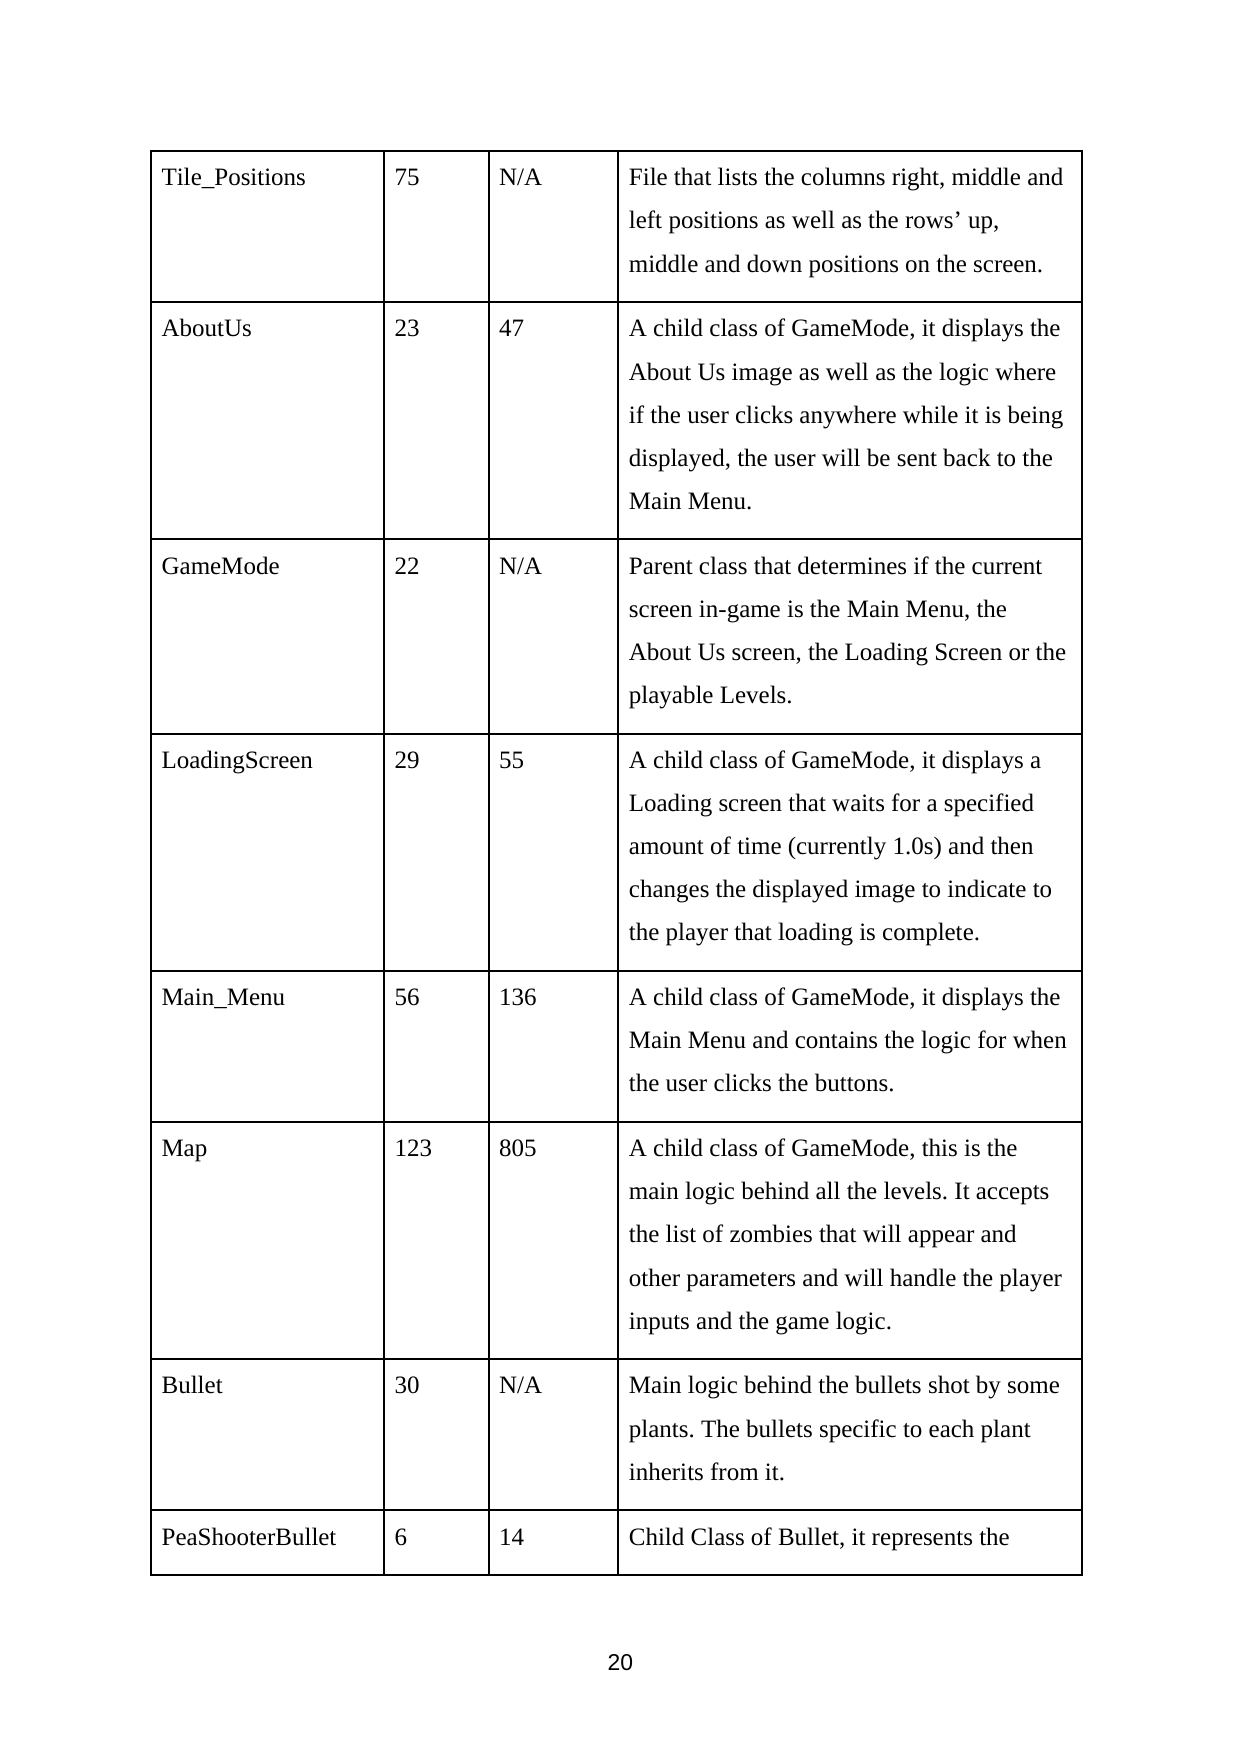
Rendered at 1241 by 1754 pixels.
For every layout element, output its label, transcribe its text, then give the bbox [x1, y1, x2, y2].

table_cell Bullet [152, 1360, 383, 1509]
table_cell 30 [385, 1360, 488, 1509]
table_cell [619, 1511, 1081, 1574]
table_cell A child class of GameMode, this is the main logic behind all the levels. It accepts the list of zombies that will appear and other parameters and will handle the player inputs and the game logic. [619, 1123, 1081, 1358]
table_cell N/A [490, 1360, 617, 1509]
table_cell N/A [490, 152, 617, 301]
table_cell 47 [490, 303, 617, 538]
table_cell A child class of GameMode, it displays the About Us image as well as the logic where if the user clicks anywhere while it is being displayed, the user will be sent back to the Main Menu. [619, 303, 1081, 538]
table_cell Parent class that determines if the current screen in-game is the Main Menu, the About Us screen, the Loading Screen or the playable Levels. [619, 540, 1081, 732]
table_cell LoadingScreen [152, 735, 383, 970]
table_cell Main_Menu [152, 972, 383, 1121]
table_cell GameMode [152, 540, 383, 732]
table_cell 29 [385, 735, 488, 970]
table_cell 6 [385, 1511, 488, 1574]
table_cell 55 [490, 735, 617, 970]
table_cell Map [152, 1123, 383, 1358]
table_cell 56 [385, 972, 488, 1121]
table_cell 23 [385, 303, 488, 538]
table_cell 75 [385, 152, 488, 301]
table_cell 123 [385, 1123, 488, 1358]
table_cell A child class of GameMode, it displays a Loading screen that waits for a specified amount of time (currently 1.0s) and then changes the displayed image to indicate to the player that loading is complete. [619, 735, 1081, 970]
table_cell 805 [490, 1123, 617, 1358]
table_cell File that lists the columns right, middle and left positions as well as the rows’ up, middle and down positions on the screen. [619, 152, 1081, 301]
table_cell 136 [490, 972, 617, 1121]
table_cell Main logic behind the bullets shot by some plants. The bullets specific to each plant inherits from it. [619, 1360, 1081, 1509]
table_cell 14 [490, 1511, 617, 1574]
table_cell 22 [385, 540, 488, 732]
table_cell N/A [490, 540, 617, 732]
table_cell AboutUs [152, 303, 383, 538]
table_cell PeaShooterBullet [152, 1511, 383, 1574]
table_cell A child class of GameMode, it displays the Main Menu and contains the logic for when the user clicks the buttons. [619, 972, 1081, 1121]
table_cell Tile_Positions [152, 152, 383, 301]
